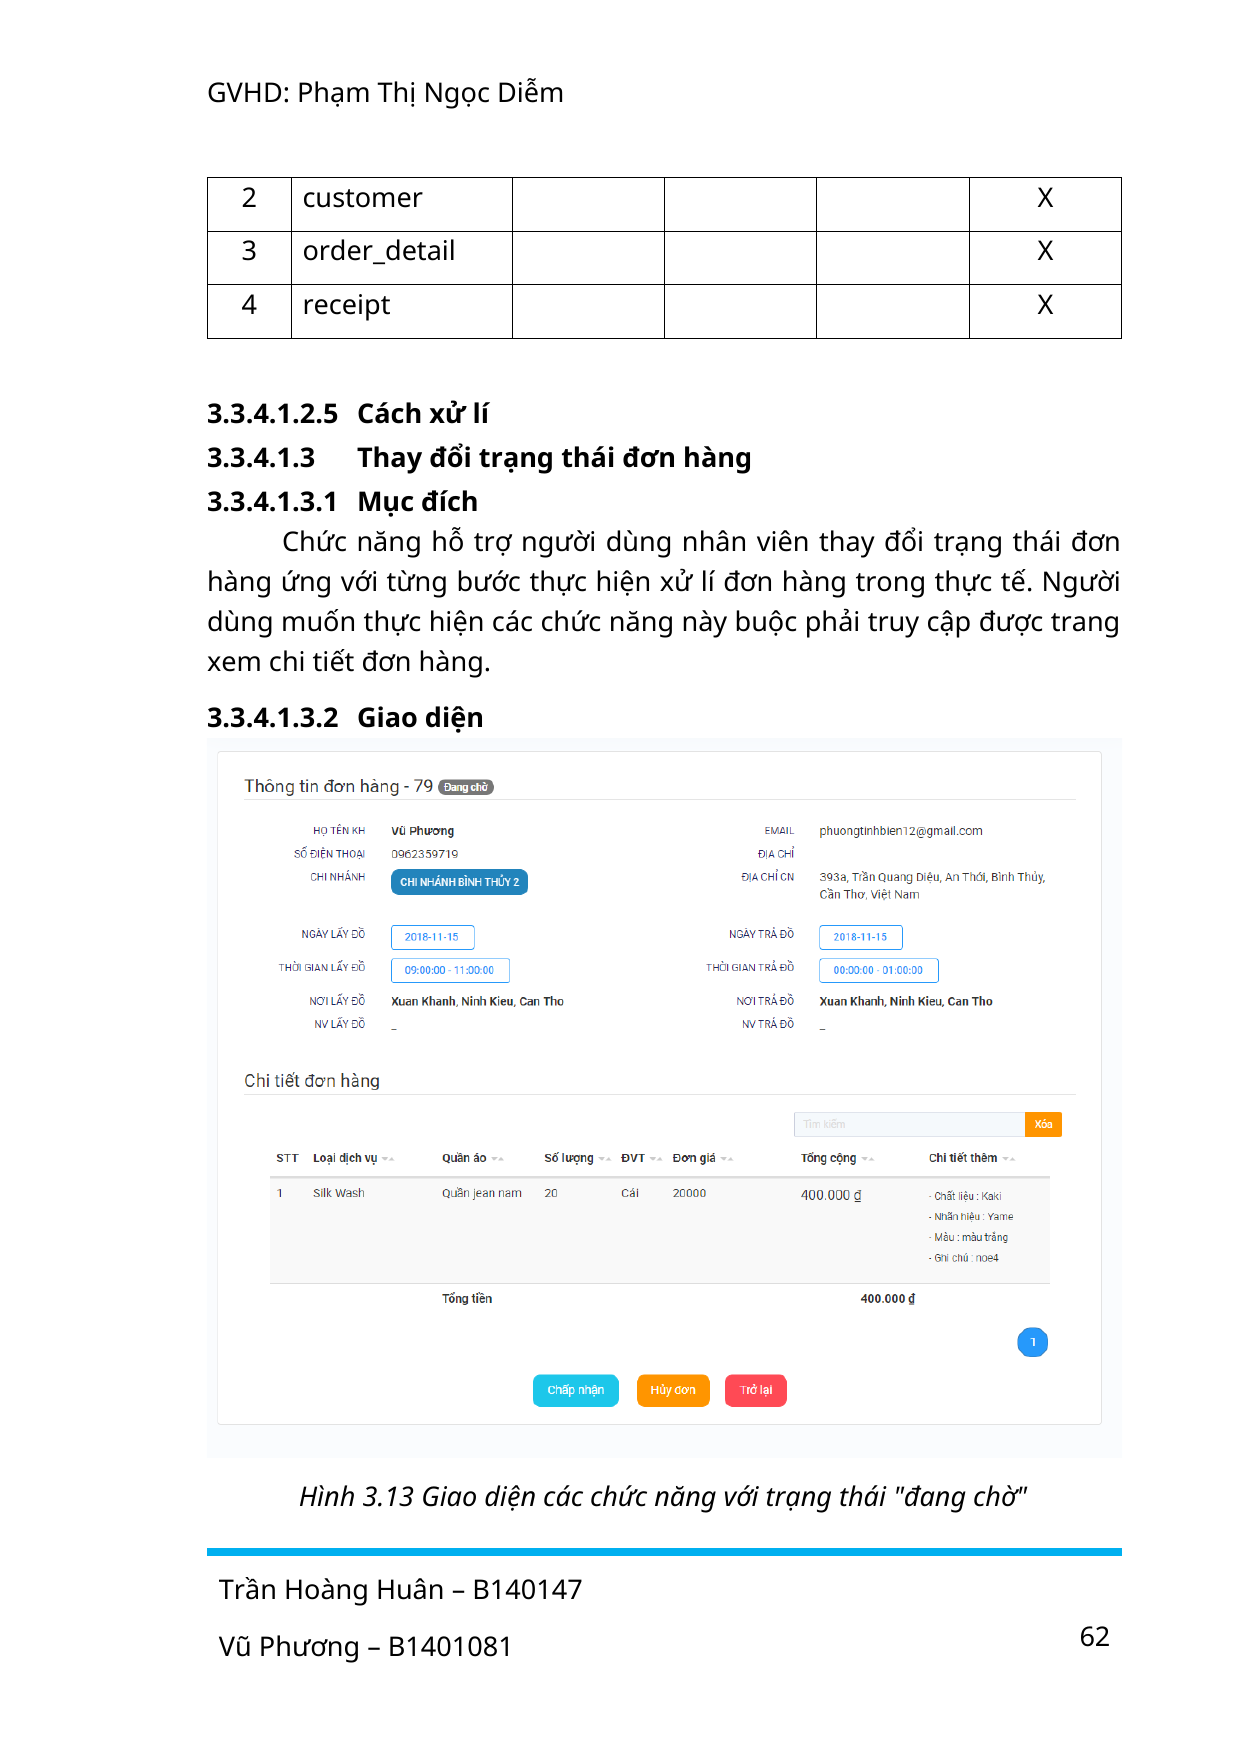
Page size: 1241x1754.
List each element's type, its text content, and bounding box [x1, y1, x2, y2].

picture [206, 738, 1123, 1458]
subtitle Giao diện [207, 698, 1122, 735]
table_cell [665, 285, 816, 337]
table_cell order_detail [292, 232, 512, 284]
subtitle Thay đổi trạng thái đơn hàng [207, 439, 1122, 476]
text Chức năng hỗ trợ người dùng nhân viên thay đổi trạng thái đơn hàng ứng với từng bước thực hiện xử lí đơn hàng trong thực tế. Người dùng muốn thực hiện các chức năng này buộc phải truy cập được trang xem chi tiết đơn hàng. [207, 523, 1122, 679]
table_cell [665, 232, 816, 284]
table_cell 3 [208, 232, 291, 284]
table_cell 2 [208, 178, 291, 231]
table_cell [817, 285, 969, 337]
table_cell X [970, 285, 1121, 337]
subtitle Mục đích [207, 483, 1122, 520]
table_cell X [970, 232, 1121, 284]
table_cell [513, 285, 664, 337]
table_cell [513, 232, 664, 284]
table_cell [817, 232, 969, 284]
table_cell [665, 178, 816, 231]
table_cell [513, 178, 664, 231]
subtitle Cách xử lí [207, 395, 1122, 432]
table_cell X [970, 178, 1121, 231]
table_cell customer [292, 178, 512, 231]
table_cell receipt [292, 285, 512, 337]
text Hình 3 Giao diện các chức năng với trạng thái "đang chờ" [207, 1477, 1122, 1514]
table_cell [817, 178, 969, 231]
table_cell 4 [208, 285, 291, 337]
